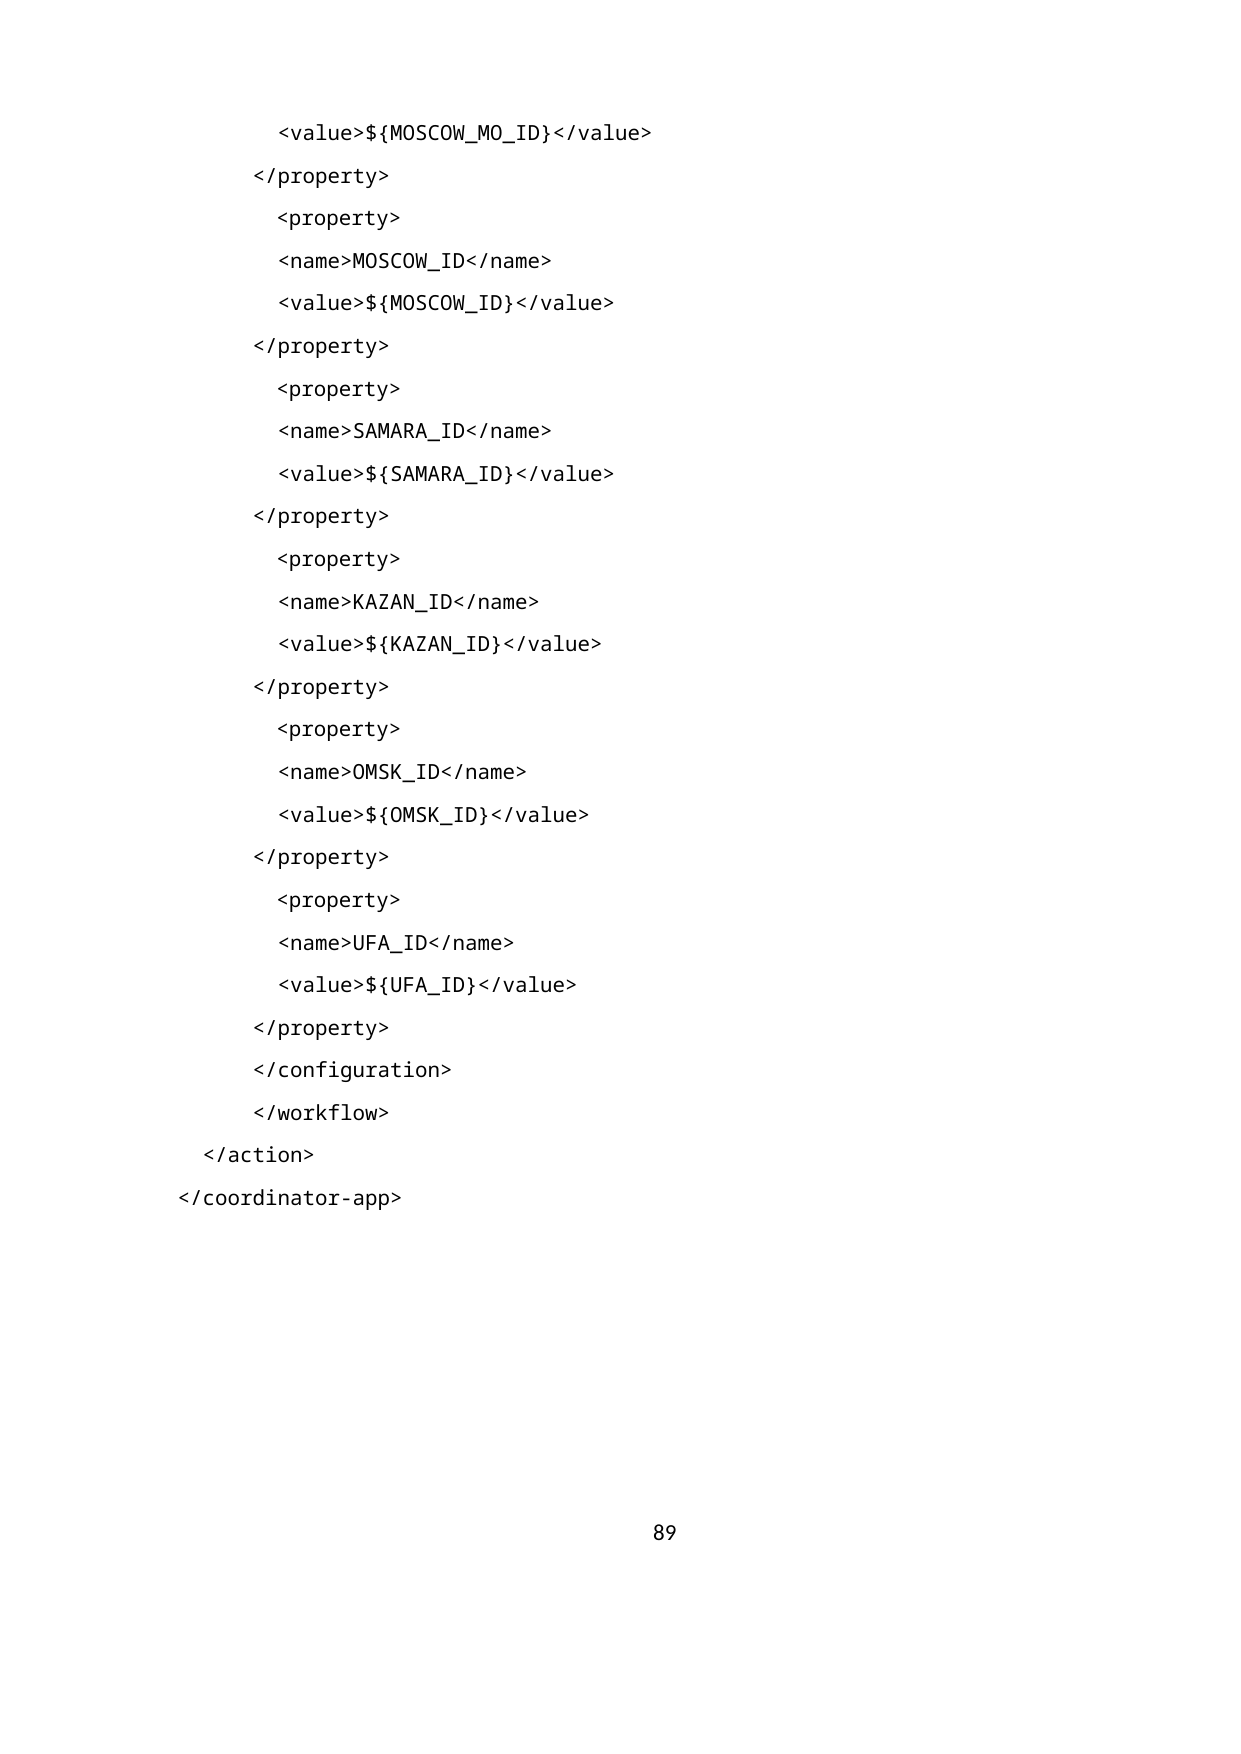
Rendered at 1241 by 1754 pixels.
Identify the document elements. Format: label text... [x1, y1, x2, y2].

text <value>${KAZAN_ID}</value> [177, 629, 1152, 658]
text <value>${MOSCOW_MO_ID}</value> [177, 118, 1152, 147]
text <property> [177, 374, 1152, 402]
text <name>UFA_ID</name> [177, 928, 1152, 956]
text </property> [177, 672, 1152, 700]
text <property> [177, 544, 1152, 573]
text </coordinator-app> [177, 1183, 1152, 1212]
text <name>KAZAN_ID</name> [177, 587, 1152, 615]
text </property> [177, 331, 1152, 359]
text <name>OMSK_ID</name> [177, 757, 1152, 786]
text <value>${OMSK_ID}</value> [177, 800, 1152, 828]
text <property> [177, 203, 1152, 232]
text </property> [177, 842, 1152, 871]
text </action> [177, 1141, 1152, 1169]
text </property> [177, 502, 1152, 530]
text <value>${SAMARA_ID}</value> [177, 459, 1152, 487]
text </workflow> [177, 1098, 1152, 1126]
text </property> [177, 161, 1152, 189]
text <value>${MOSCOW_ID}</value> [177, 288, 1152, 317]
text <property> [177, 714, 1152, 743]
text <name>MOSCOW_ID</name> [177, 246, 1152, 274]
text </configuration> [177, 1055, 1152, 1084]
text </property> [177, 1013, 1152, 1041]
text <value>${UFA_ID}</value> [177, 970, 1152, 999]
text <property> [177, 885, 1152, 913]
text <name>SAMARA_ID</name> [177, 416, 1152, 445]
